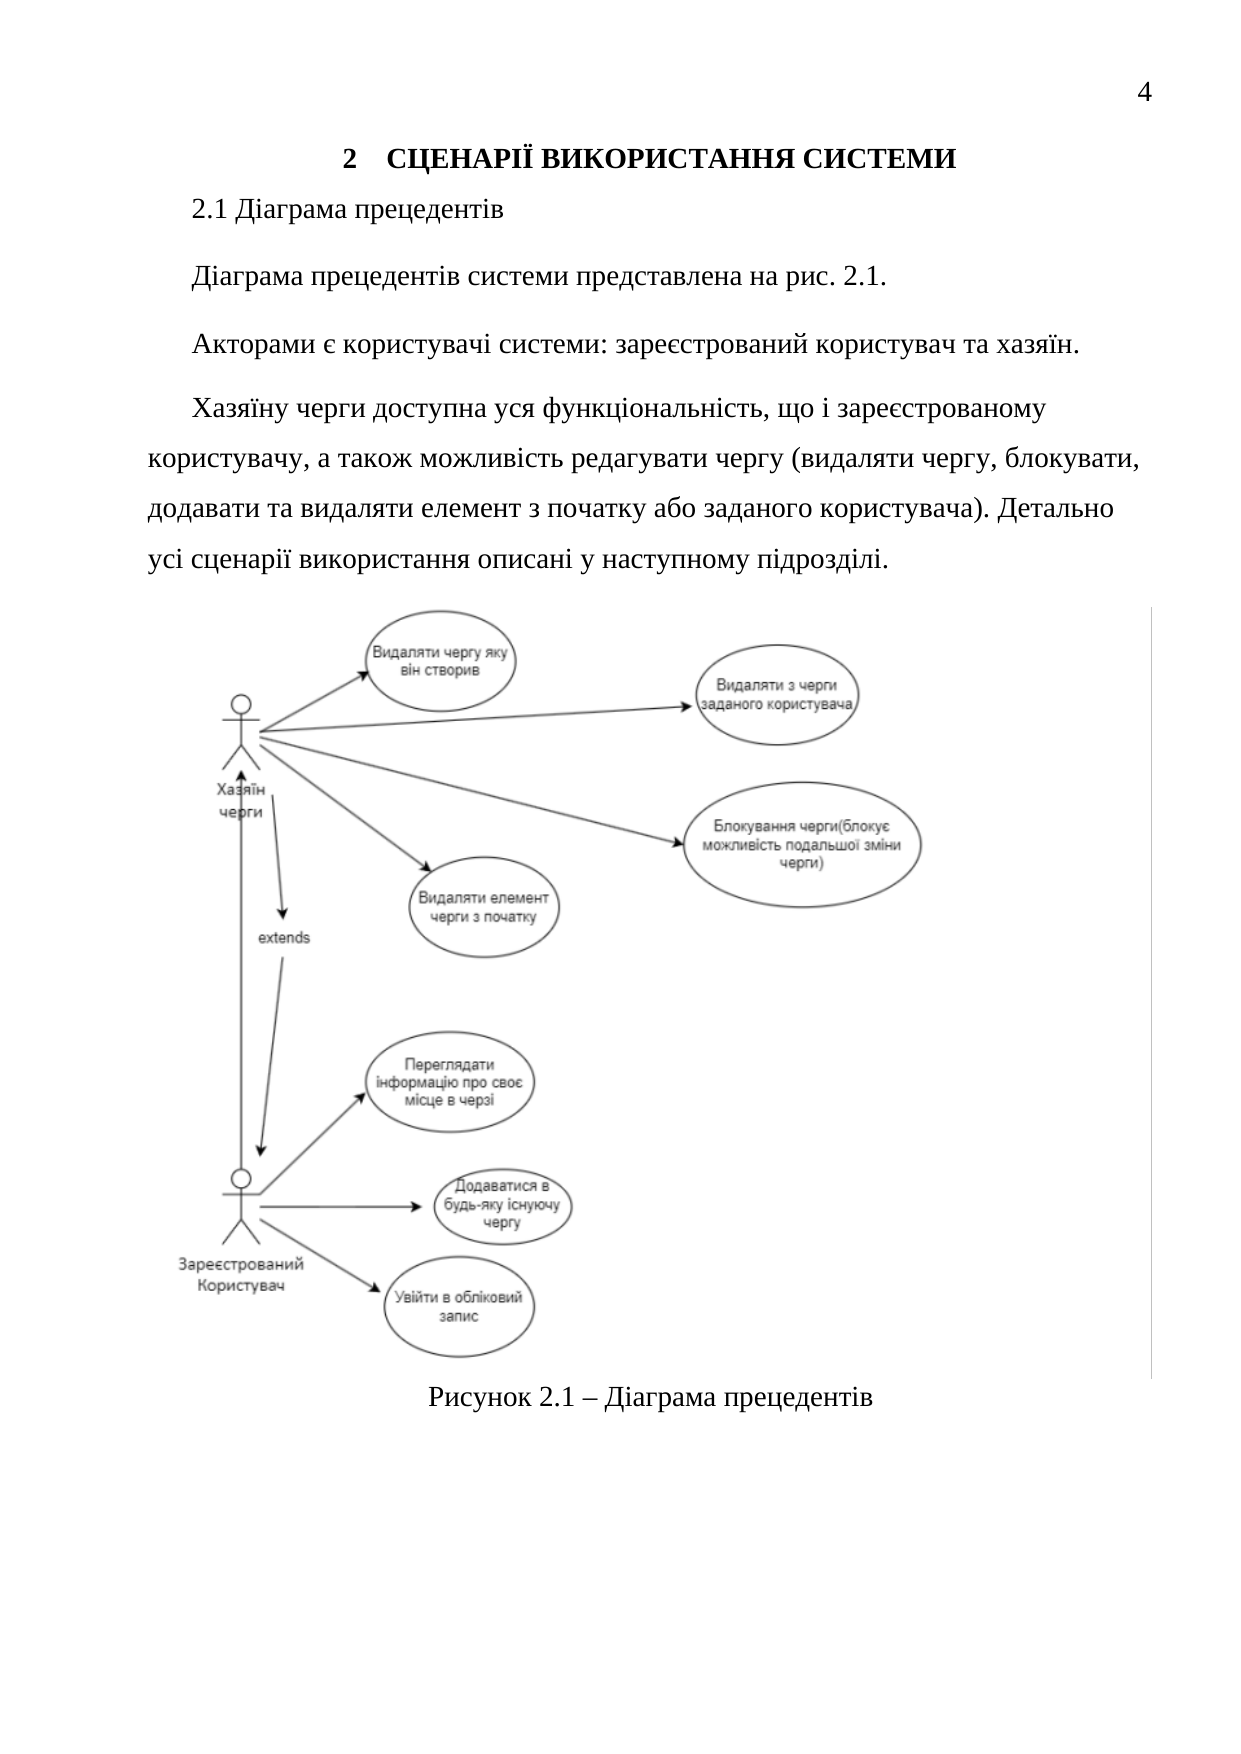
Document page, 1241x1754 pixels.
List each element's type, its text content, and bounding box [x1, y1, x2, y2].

text 2.1 Діаграма прецедентів [148, 191, 1152, 225]
text Акторами є користувачі системи: зареєстрований користувач та хазяїн. [148, 326, 1121, 359]
text Діаграма прецедентів системи представлена на рис. 2.1. [148, 258, 1154, 292]
picture [148, 607, 1153, 1379]
text Хазяїну черги доступна уся функціональність, що і зареєстрованому користувачу, а також можливість редагувати чергу (видаляти чергу, блокувати, додавати та видаляти елемент з початку або заданого користувача). Детально усі сценарії використання описані у наступному підрозділі. [148, 390, 1152, 574]
list СЦЕНАРІЇ ВИКОРИСТАННЯ СИСТЕМИ [148, 141, 1152, 174]
